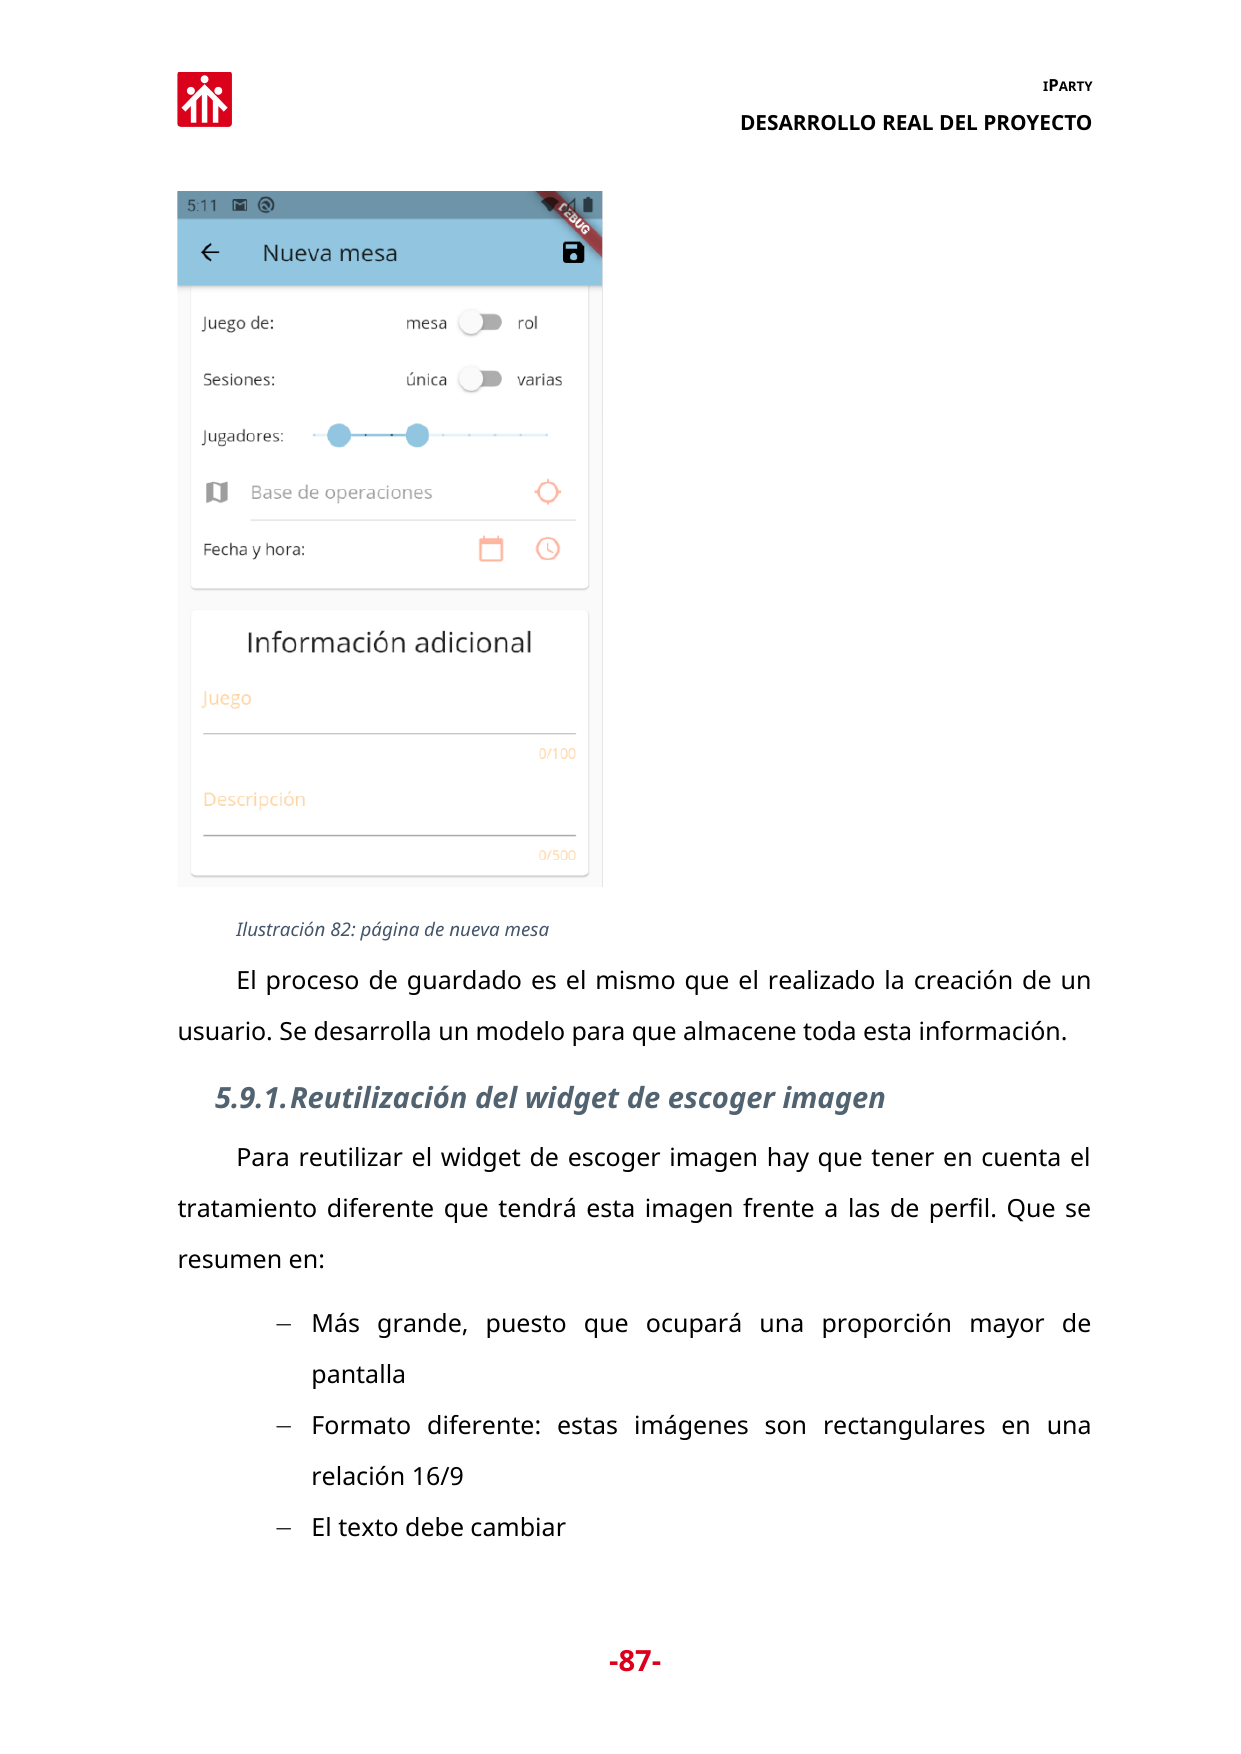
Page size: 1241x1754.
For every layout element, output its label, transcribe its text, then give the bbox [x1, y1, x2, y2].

subtitle Reutilización del widget de escoger imagen [215, 1077, 1092, 1117]
text Ilustración 82: página de nueva mesa [177, 916, 1092, 942]
picture [177, 191, 603, 887]
list El texto debe cambiar [274, 1509, 1092, 1544]
text El proceso de guardado es el mismo que el realizado la creación de un usuario. Se desarrolla un modelo para que almacene toda esta información. [177, 963, 1092, 1048]
picture [177, 72, 232, 127]
list Más grande, puesto que ocupará una proporción mayor de pantalla [274, 1305, 1092, 1391]
list Formato diferente: estas imágenes son rectangulares en una relación 16/9 [274, 1407, 1092, 1493]
text Para reutilizar el widget de escoger imagen hay que tener en cuenta el tratamiento diferente que tendrá esta imagen frente a las de perfil. Que se resumen en: [177, 1140, 1092, 1276]
